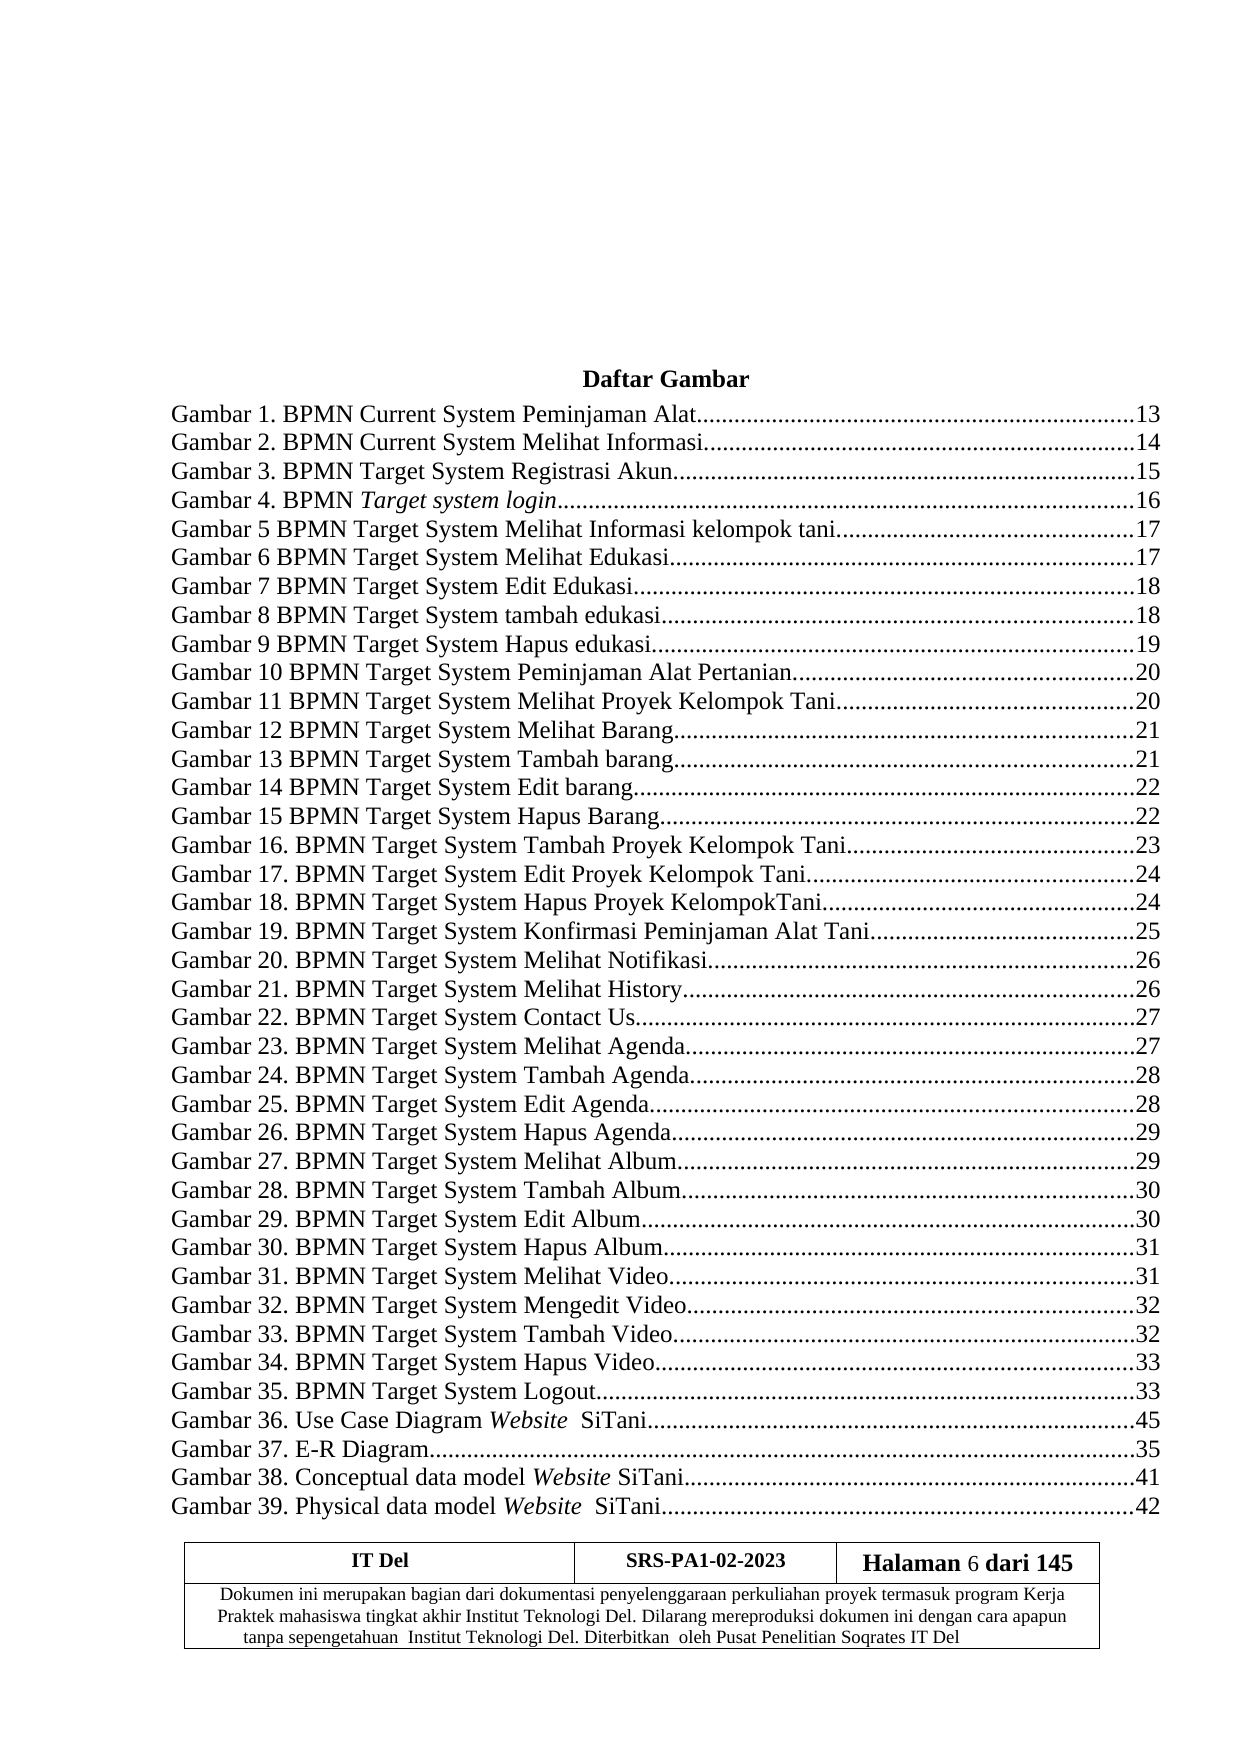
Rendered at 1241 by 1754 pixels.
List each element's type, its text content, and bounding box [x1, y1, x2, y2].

text Gambar 35. BPMN Target System Logout. 33 [171, 1376, 1161, 1405]
text Gambar 22. BPMN Target System Contact Us. 27 [171, 1002, 1161, 1031]
text Gambar 3. BPMN Target System Registrasi Akun. 15 [171, 456, 1161, 485]
text Gambar 2. BPMN Current System Melihat Informasi. 14 [171, 427, 1161, 456]
text Gambar 15 BPMN Target System Hapus Barang. 22 [171, 801, 1161, 830]
text Gambar 32. BPMN Target System Mengedit Video. 32 [171, 1290, 1161, 1319]
text Gambar 17. BPMN Target System Edit Proyek Kelompok Tani. 24 [171, 859, 1161, 887]
text Gambar 9 BPMN Target System Hapus edukasi. 19 [171, 629, 1161, 657]
text Gambar 1. BPMN Current System Peminjaman Alat. 13 [171, 399, 1161, 427]
text Gambar 34. BPMN Target System Hapus Video. 33 [171, 1347, 1161, 1376]
text Gambar 11 BPMN Target System Melihat Proyek Kelompok Tani. 20 [171, 686, 1161, 715]
text Gambar 38. Conceptual data model Website SiTani. 41 [171, 1462, 1161, 1491]
text Gambar 27. BPMN Target System Melihat Album. 29 [171, 1146, 1161, 1175]
text Gambar 30. BPMN Target System Hapus Album. 31 [171, 1232, 1161, 1261]
text Gambar 25. BPMN Target System Edit Agenda. 28 [171, 1089, 1161, 1117]
text Gambar 23. BPMN Target System Melihat Agenda. 27 [171, 1031, 1161, 1060]
text Gambar 10 BPMN Target System Peminjaman Alat Pertanian. 20 [171, 657, 1161, 686]
text Gambar 18. BPMN Target System Hapus Proyek KelompokTani. 24 [171, 887, 1161, 916]
text Gambar 12 BPMN Target System Melihat Barang. 21 [171, 715, 1161, 744]
text Gambar 20. BPMN Target System Melihat Notifikasi. 26 [171, 945, 1161, 974]
text Gambar 29. BPMN Target System Edit Album 30 [171, 1204, 1161, 1232]
text Gambar 21. BPMN Target System Melihat History. 26 [171, 974, 1161, 1002]
text Gambar 16. BPMN Target System Tambah Proyek Kelompok Tani. 23 [171, 830, 1161, 859]
text Gambar 39. Physical data model Website SiTani. 42 [171, 1491, 1161, 1520]
text Gambar 26. BPMN Target System Hapus Agenda. 29 [171, 1117, 1161, 1146]
text Gambar 4. BPMN Target system login. 16 [171, 485, 1161, 514]
text Gambar 36. Use Case Diagram Website SiTani. 45 [171, 1405, 1161, 1434]
text Gambar 13 BPMN Target System Tambah barang. 21 [171, 744, 1161, 772]
text Gambar 37. E-R Diagram 35 [171, 1434, 1161, 1462]
text Gambar 7 BPMN Target System Edit Edukasi. 18 [171, 571, 1161, 600]
text Gambar 28. BPMN Target System Tambah Album. 30 [171, 1175, 1161, 1204]
subtitle Daftar Gambar [171, 364, 1161, 392]
text Gambar 19. BPMN Target System Konfirmasi Peminjaman Alat Tani. 25 [171, 916, 1161, 945]
text Gambar 14 BPMN Target System Edit barang. 22 [171, 772, 1161, 801]
text Gambar 8 BPMN Target System tambah edukasi. 18 [171, 600, 1161, 629]
text Gambar 6 BPMN Target System Melihat Edukasi. 17 [171, 542, 1161, 571]
text Gambar 33. BPMN Target System Tambah Video. 32 [171, 1319, 1161, 1347]
text Gambar 24. BPMN Target System Tambah Agenda. 28 [171, 1060, 1161, 1089]
text Gambar 31. BPMN Target System Melihat Video. 31 [171, 1261, 1161, 1290]
text Gambar 5 BPMN Target System Melihat Informasi kelompok tani. 17 [171, 514, 1161, 542]
